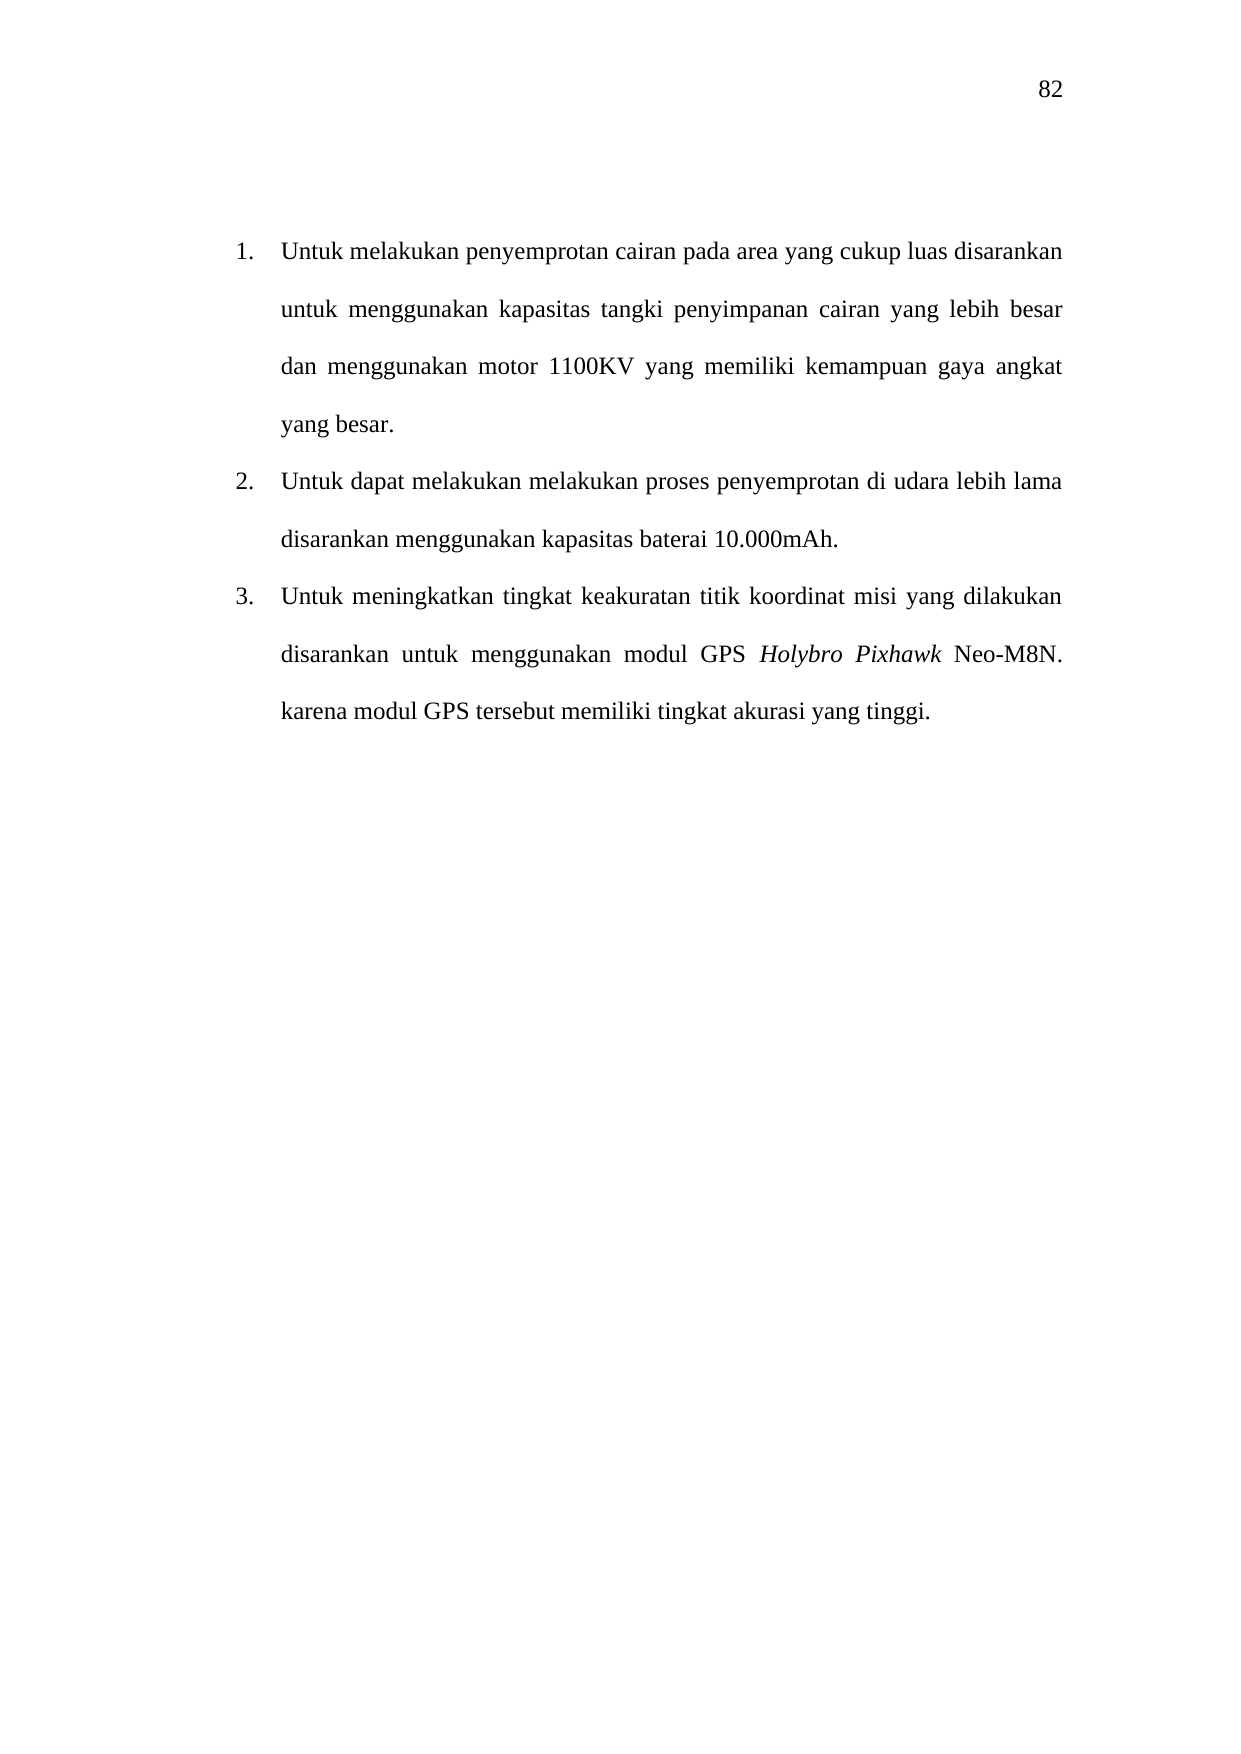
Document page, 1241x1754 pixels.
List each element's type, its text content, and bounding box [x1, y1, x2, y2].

list Untuk dapat melakukan melakukan proses penyemprotan di udara lebih lama disarankan menggunakan kapasitas baterai 10.000mAh. [235, 466, 1063, 552]
list Untuk meningkatkan tingkat keakuratan titik koordinat misi yang dilakukan disarankan untuk menggunakan modul GPS Holybro Pixhawk Neo-M8N. karena modul GPS tersebut memiliki tingkat akurasi yang tinggi. [235, 581, 1063, 725]
list Untuk melakukan penyemprotan cairan pada area yang cukup luas disarankan untuk menggunakan kapasitas tangki penyimpanan cairan yang lebih besar dan menggunakan motor 1100KV yang memiliki kemampuan gaya angkat yang besar. [235, 236, 1063, 437]
